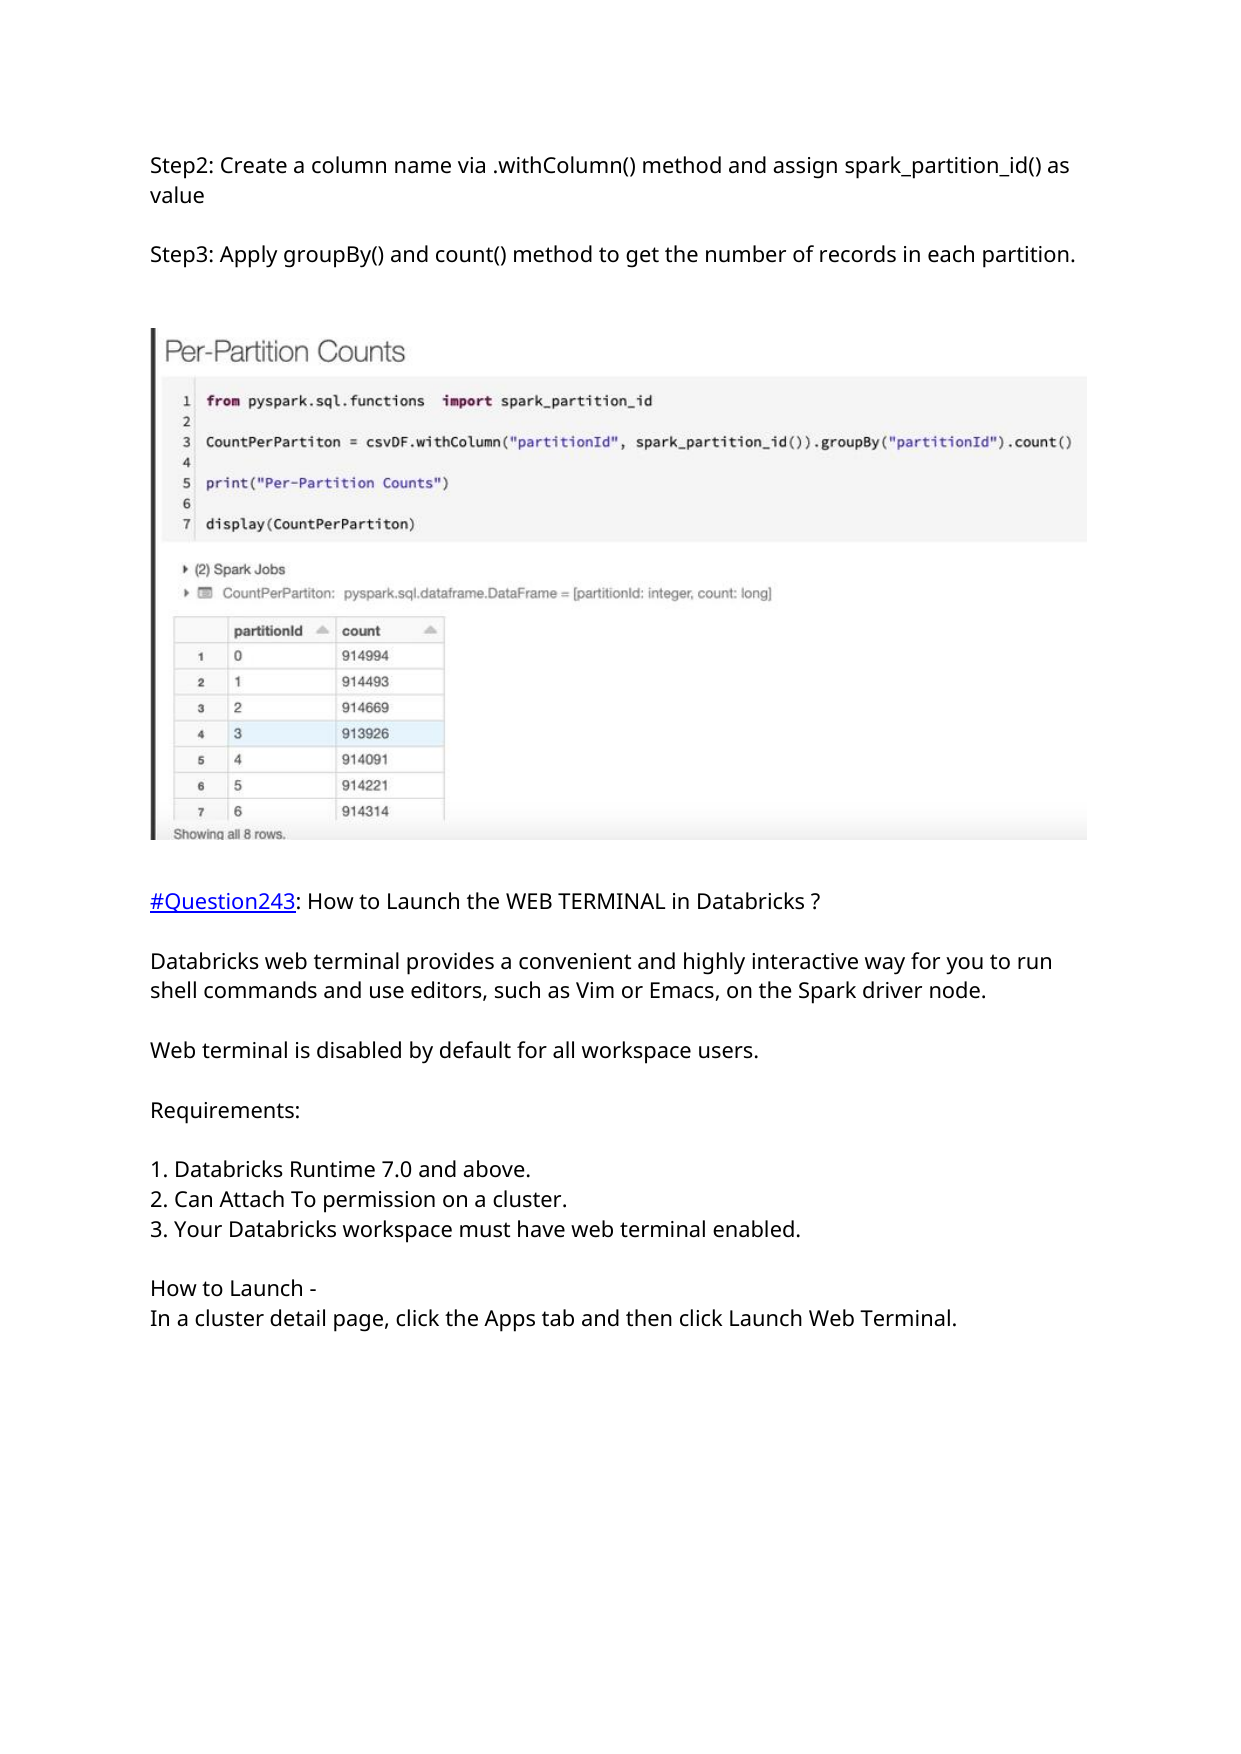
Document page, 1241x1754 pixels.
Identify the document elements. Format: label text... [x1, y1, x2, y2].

text #Question243: How to Launch the WEB TERMINAL in Databricks ? Databricks web terminal provides a convenient and highly interactive way for you to run shell commands and use editors, such as Vim or Emacs, on the Spark driver node. Web terminal is disabled by default for all workspace users. Requirements: 1. Databricks Runtime 7.0 and above. 2. Can Attach To permission on a cluster. 3. Your Databricks workspace must have web terminal enabled. How to Launch - In a cluster detail page, click the Apps tab and then click Launch Web Terminal. [150, 886, 1090, 1392]
picture [150, 328, 1087, 840]
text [150, 150, 1090, 329]
